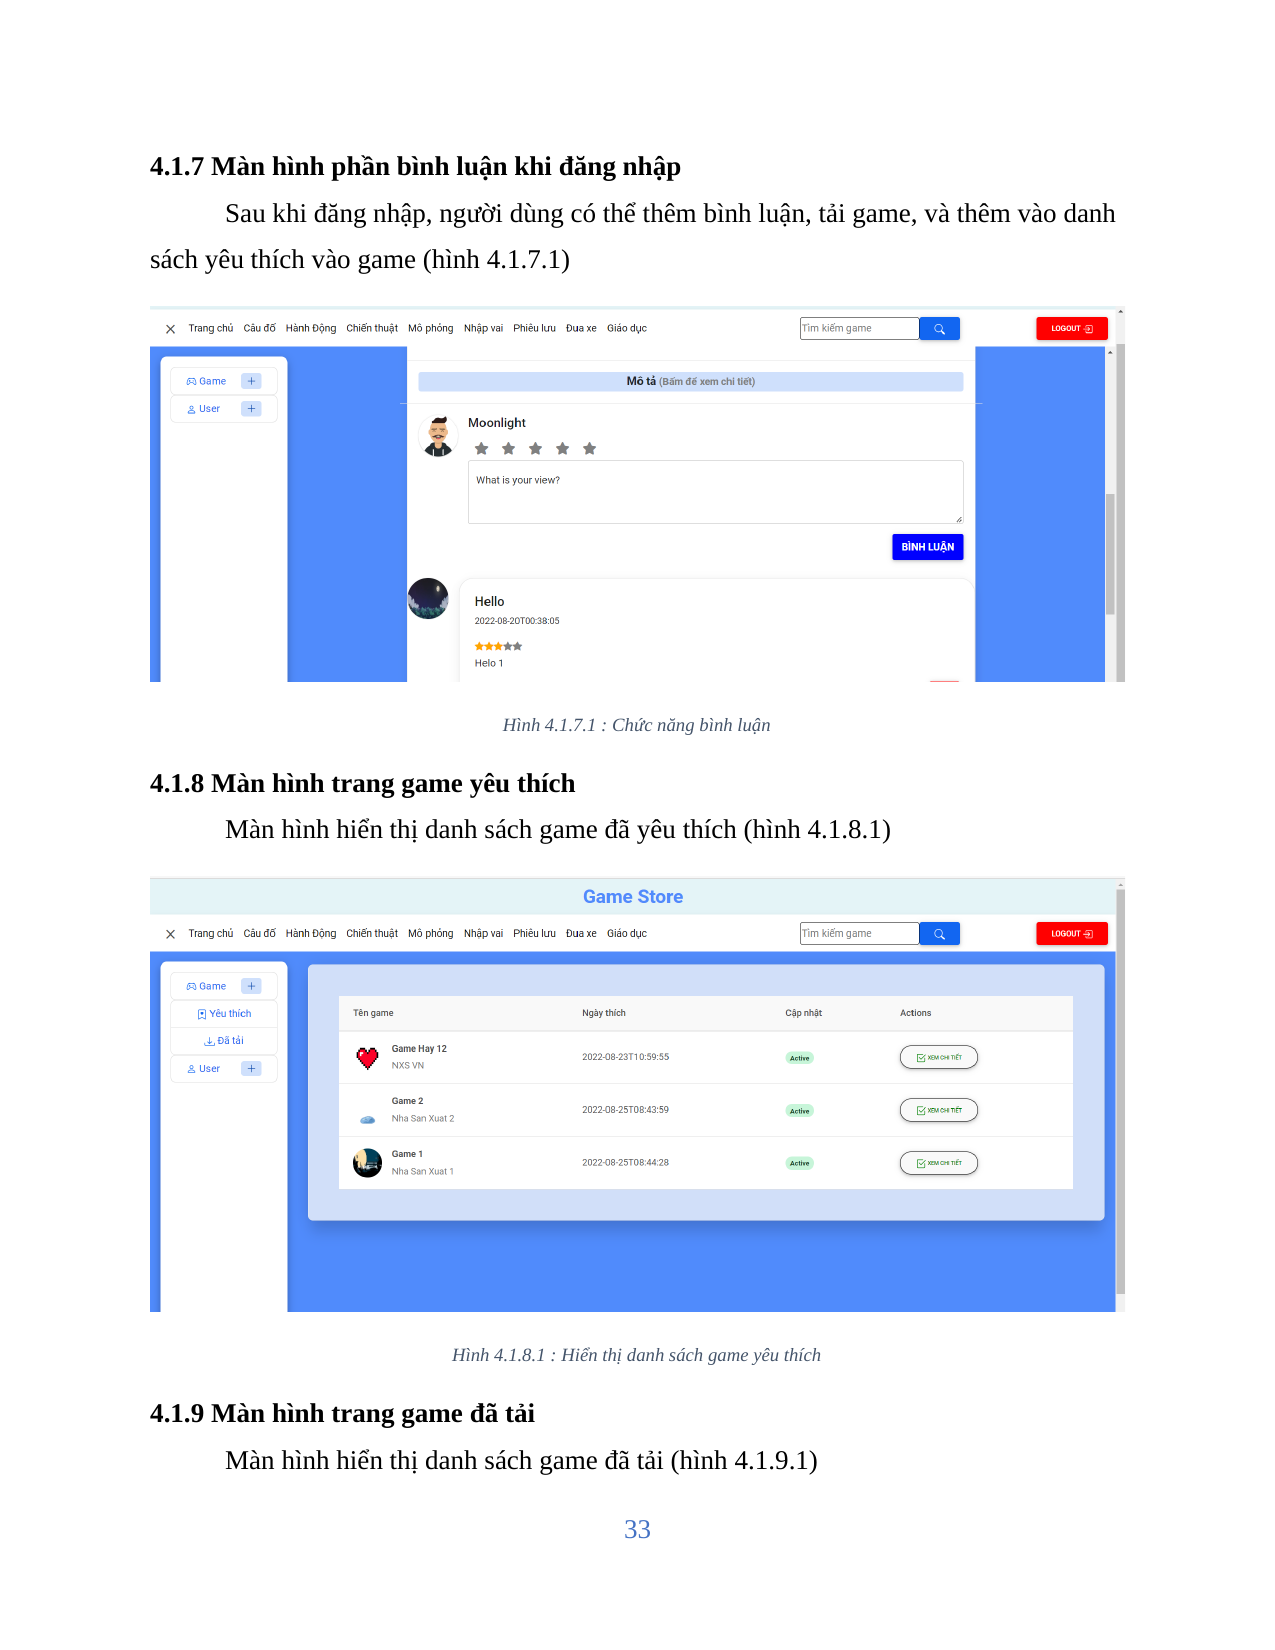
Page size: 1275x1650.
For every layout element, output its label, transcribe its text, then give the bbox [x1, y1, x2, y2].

text Sau khi đăng nhập, người dùng có thể thêm bình luận, tải game, và thêm vào danh sách yêu thích vào game (hình 4.1.7.1) [150, 197, 1125, 274]
picture [150, 876, 1125, 1312]
subtitle 4.1.8 Màn hình trang game yêu thích [150, 767, 1125, 798]
subtitle 4.1.9 Màn hình trang game đã tải [150, 1397, 1125, 1428]
picture [150, 306, 1125, 682]
text Hình 4.1.7.1 : Chức năng bình luận [150, 714, 1125, 735]
text Màn hình hiển thị danh sách game đã yêu thích (hình 4.1.8.1) [150, 813, 1125, 844]
text Hình 4.1.8.1 : Hiển thị danh sách game yêu thích [150, 1344, 1125, 1366]
text Màn hình hiển thị danh sách game đã tải (hình 4.1.9.1) [150, 1444, 1125, 1475]
subtitle 4.1.7 Màn hình phần bình luận khi đăng nhập [150, 150, 1125, 181]
